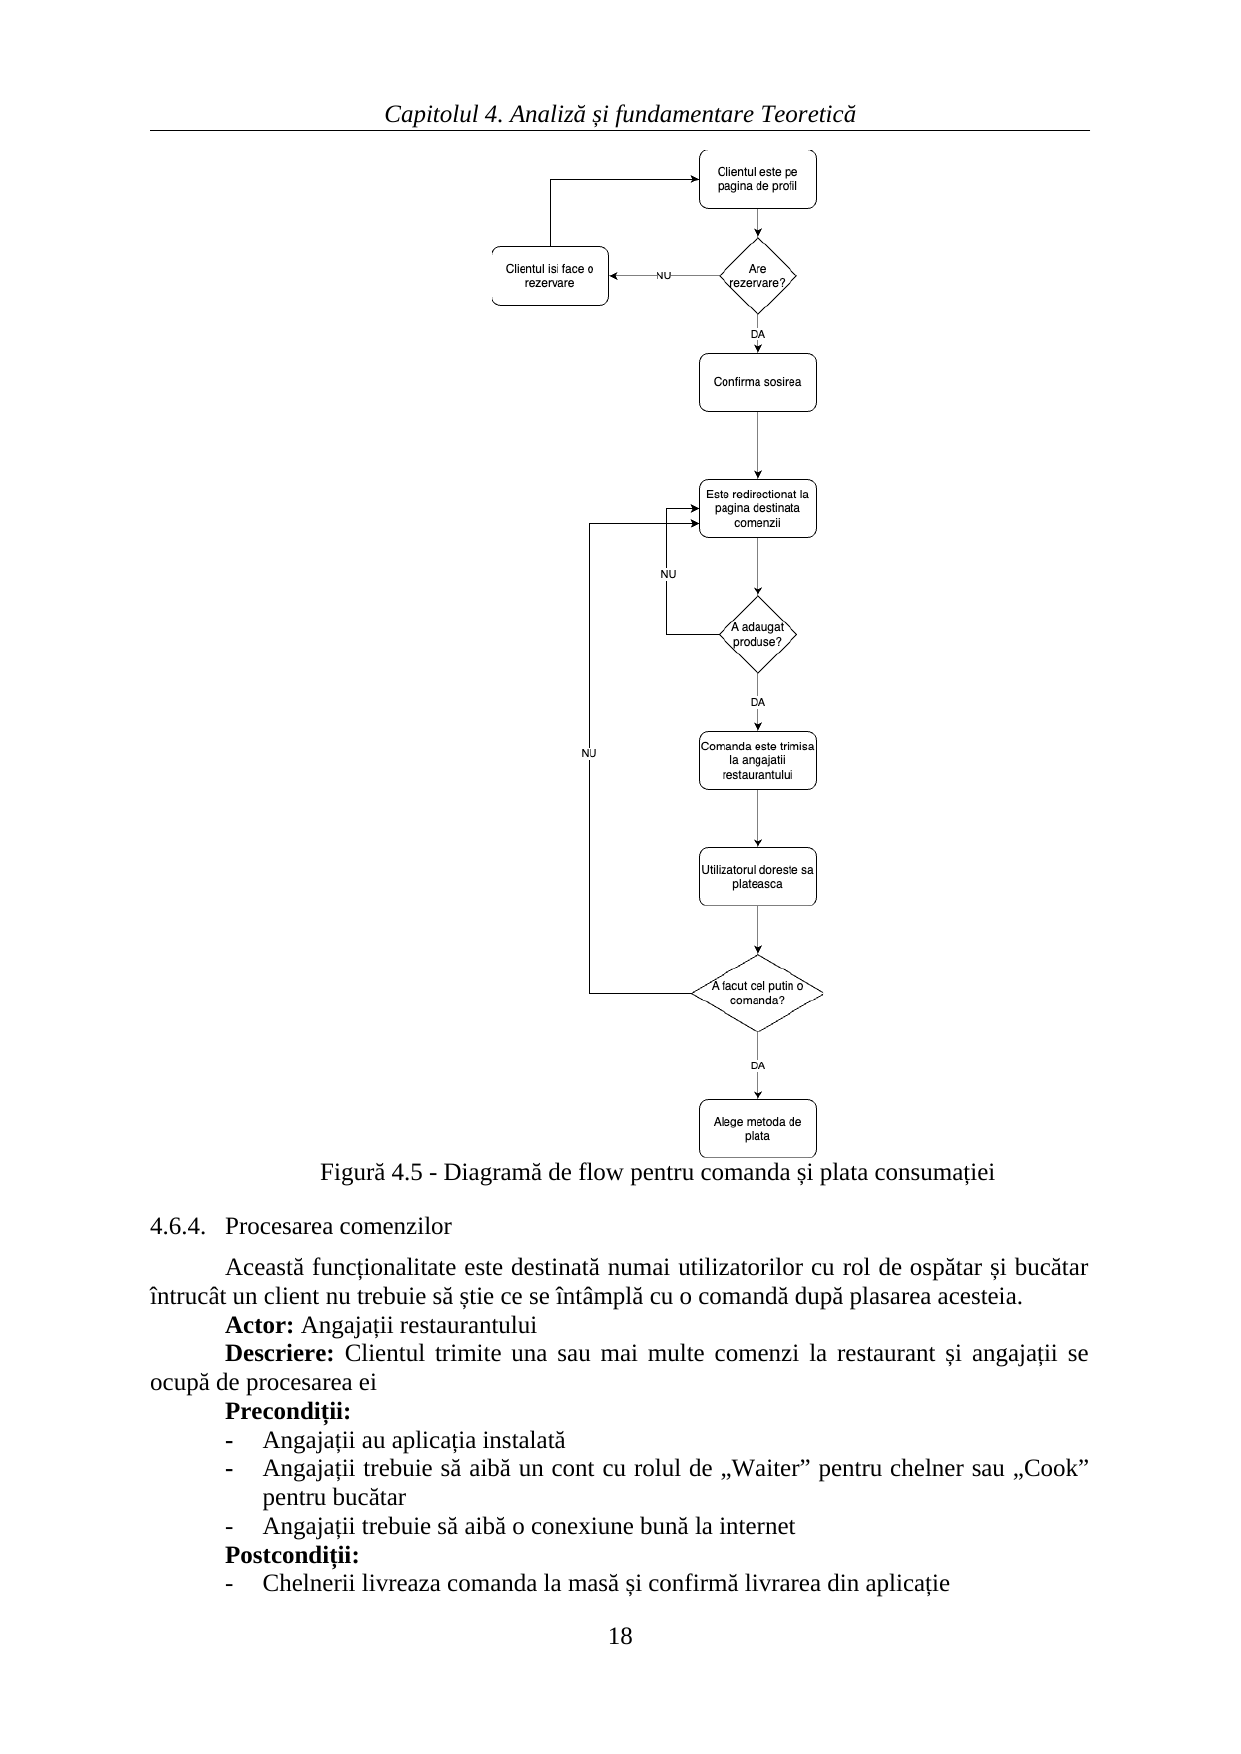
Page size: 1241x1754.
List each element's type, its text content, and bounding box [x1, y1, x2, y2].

text Actor: Angajații restaurantului [150, 1310, 1090, 1338]
list Chelnerii livreaza comanda la masă și confirmă livrarea din aplicație [225, 1568, 1090, 1597]
text Postcondiții: [225, 1540, 1090, 1568]
text Această funcționalitate este destinată numai utilizatorilor cu rol de ospătar și bucătar întrucât un client nu trebuie să știe ce se întâmplă cu o comandă după plasarea acesteia. [150, 1252, 1090, 1310]
picture [492, 150, 824, 1158]
list Angajații au aplicația instalată [225, 1425, 1090, 1453]
text Precondiții: [150, 1396, 1090, 1425]
list Angajații trebuie să aibă un cont cu rolul de „Waiter” pentru chelner sau „Cook” pentru bucătar [225, 1453, 1090, 1511]
text Descriere: Clientul trimite una sau mai multe comenzi la restaurant și angajații se ocupă de procesarea ei [150, 1338, 1090, 1396]
subtitle Procesarea comenzilor [150, 1211, 1090, 1240]
list Angajații trebuie să aibă o conexiune bună la internet [225, 1511, 1090, 1540]
text Figură 4.5 - Diagramă de flow pentru comanda și plata consumației [150, 1157, 1090, 1186]
